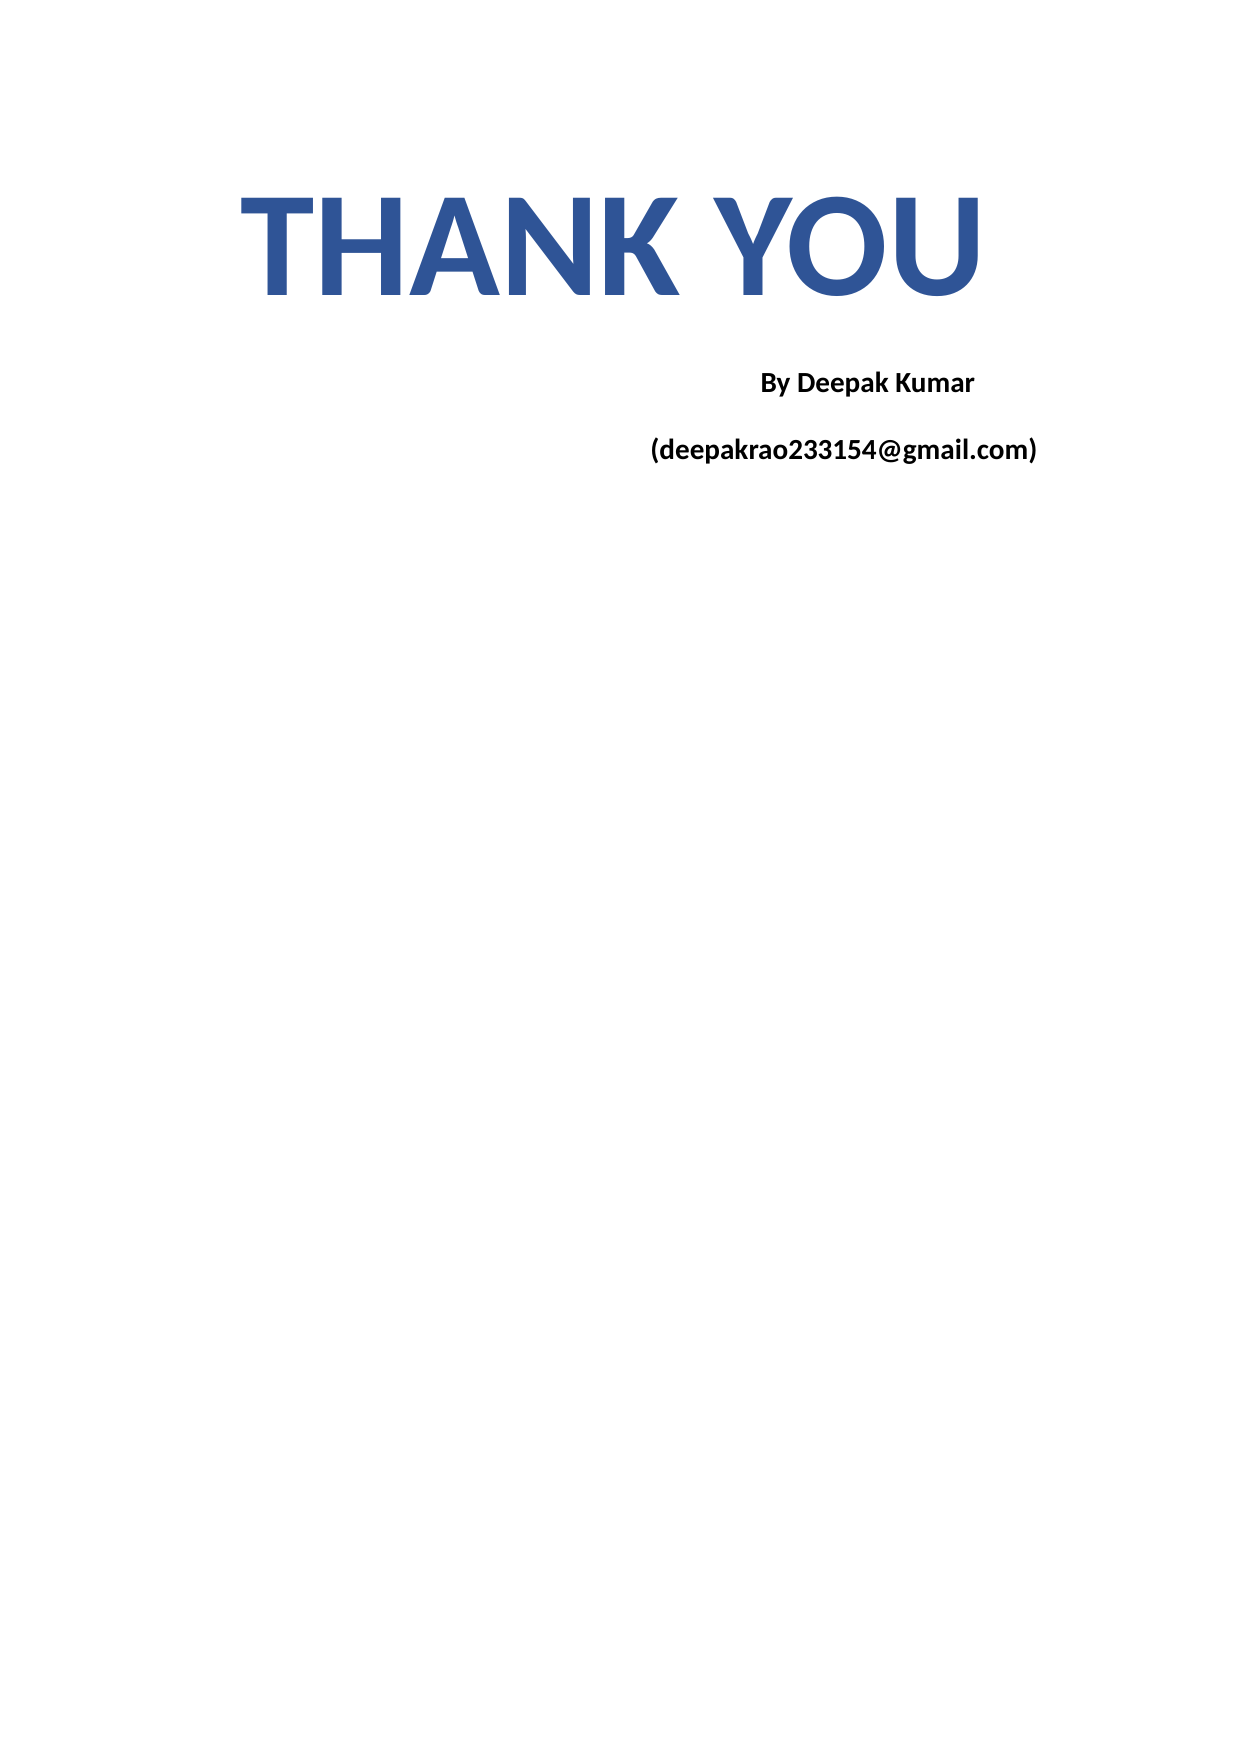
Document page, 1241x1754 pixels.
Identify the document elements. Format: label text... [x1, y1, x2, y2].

text (deepakrao233154@gmail.com) [150, 431, 1090, 467]
text THANK YOU [150, 150, 1090, 333]
text By Deepak Kumar [150, 364, 1090, 400]
